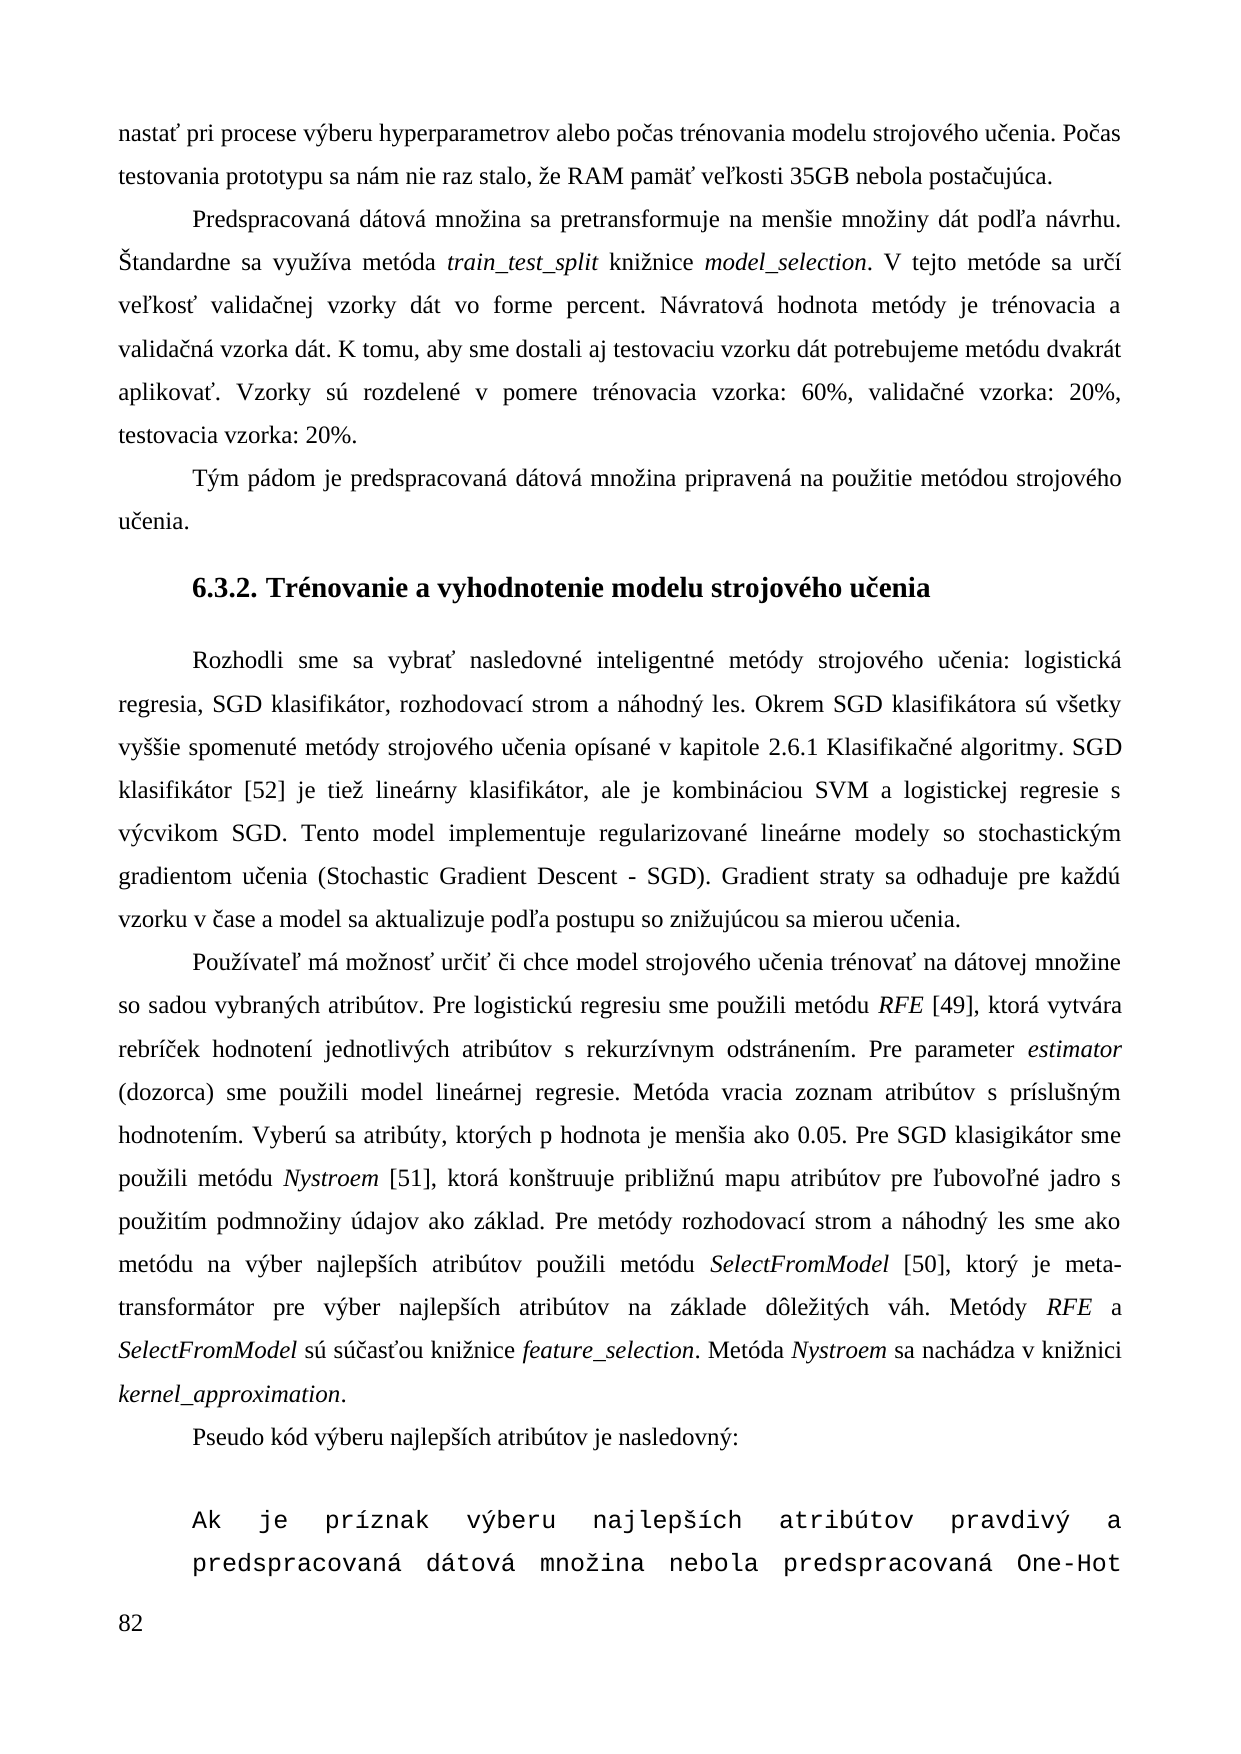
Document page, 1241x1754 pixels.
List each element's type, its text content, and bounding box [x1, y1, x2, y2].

subtitle Trénovanie a vyhodnotenie modelu strojového učenia [192, 570, 1122, 604]
text Pseudo kód výberu najlepších atribútov je nasledovný: [118, 1422, 1122, 1451]
text Predspracovaná dátová množina sa pretransformuje na menšie množiny dát podľa návrhu. Štandardne sa využíva metóda train_test_split knižnice model_selection. V tejto metóde sa určí veľkosť validačnej vzorky dát vo forme percent. Návratová hodnota metódy je trénovacia a validačná vzorka dát. K tomu, aby sme dostali aj testovaciu vzorku dát potrebujeme metódu dvakrát aplikovať. Vzorky sú rozdelené v pomere trénovacia vzorka: 60%, validačné vzorka: 20%, testovacia vzorka: 20%. [118, 204, 1122, 449]
text Rozhodli sme sa vybrať nasledovné inteligentné metódy strojového učenia: logistická regresia, SGD klasifikátor, rozhodovací strom a náhodný les. Okrem SGD klasifikátora sú všetky vyššie spomenuté metódy strojového učenia opísané v kapitole 2.6.1 Klasifikačné algoritmy. SGD klasifikátor [52] je tiež lineárny klasifikátor, ale je kombináciou SVM a logistickej regresie s výcvikom SGD. Tento model implementuje regularizované lineárne modely so stochastickým gradientom učenia (Stochastic Gradient Descent - SGD). Gradient straty sa odhaduje pre každú vzorku v čase a model sa aktualizuje podľa postupu so znižujúcou sa mierou učenia. [118, 646, 1122, 933]
text Používateľ má možnosť určiť či chce model strojového učenia trénovať na dátovej množine so sadou vybraných atribútov. Pre logistickú regresiu sme použili metódu RFE [49], ktorá vytvára rebríček hodnotení jednotlivých atribútov s rekurzívnym odstránením. Pre parameter estimator (dozorca) sme použili model lineárnej regresie. Metóda vracia zoznam atribútov s príslušným hodnotením. Vyberú sa atribúty, ktorých p hodnota je menšia ako 0.05. Pre SGD klasigikátor sme použili metódu Nystroem [51], ktorá konštruuje približnú mapu atribútov pre ľubovoľné jadro s použitím podmnožiny údajov ako základ. Pre metódy rozhodovací strom a náhodný les sme ako metódu na výber najlepších atribútov použili metódu SelectFromModel [50], ktorý je meta-transformátor pre výber najlepších atribútov na základe dôležitých váh. Metódy RFE a SelectFromModel sú súčasťou knižnice feature_selection. Metóda Nystroem sa nachádza v knižnici kernel_approximation. [118, 947, 1122, 1407]
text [192, 1508, 1122, 1579]
text Tým pádom je predspracovaná dátová množina pripravená na použitie metódou strojového učenia. [118, 463, 1122, 535]
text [118, 118, 1122, 190]
